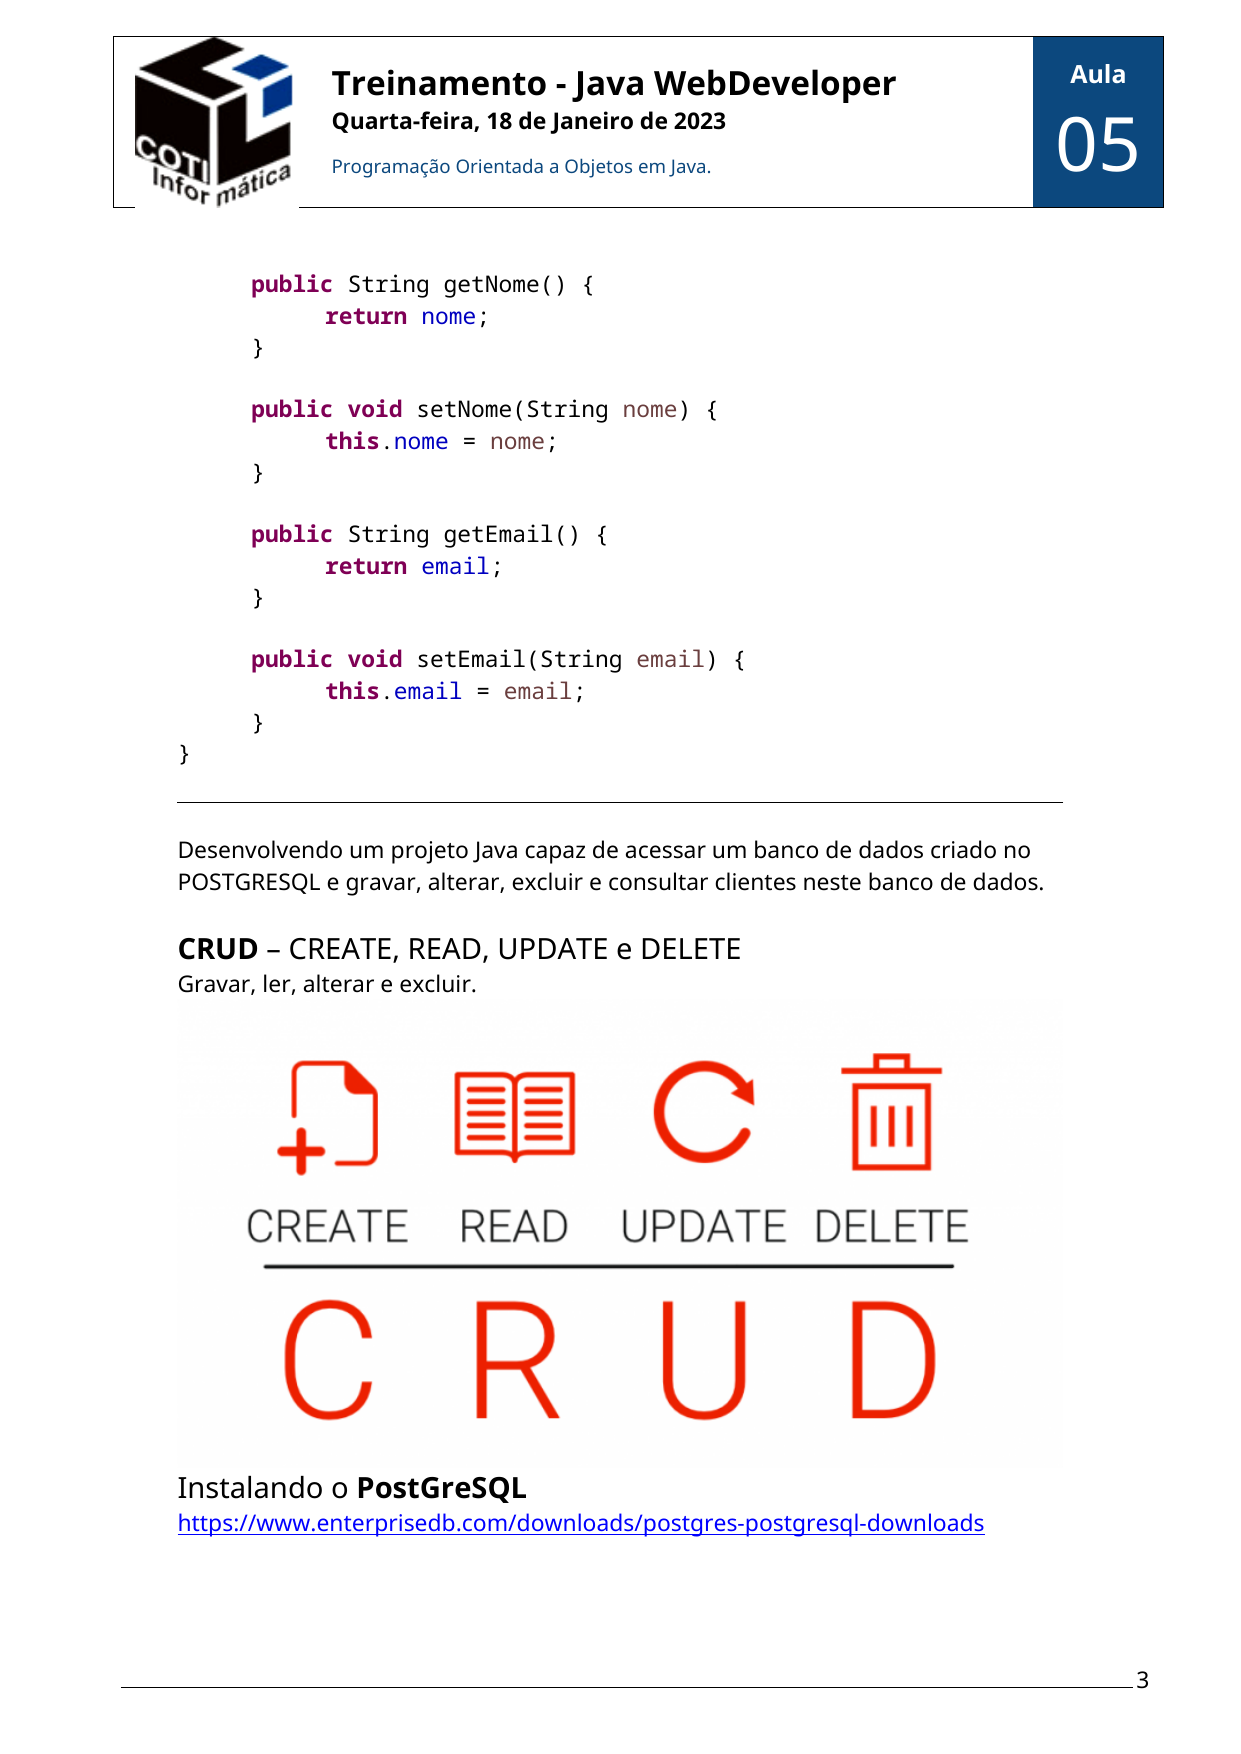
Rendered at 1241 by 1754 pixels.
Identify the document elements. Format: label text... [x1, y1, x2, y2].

text Instalando o PostGreSQL [177, 1468, 1063, 1507]
text CRUD – CREATE, READ, UPDATE e DELETE [177, 928, 1063, 968]
text public String getNome() { [177, 268, 1063, 299]
text this.email = email; [177, 674, 1063, 706]
text Desenvolvendo um projeto Java capaz de acessar um banco de dados criado no POSTGRESQL e gravar, alterar, excluir e consultar clientes neste banco de dados. [177, 834, 1063, 897]
text } [177, 581, 1063, 612]
picture [177, 999, 1063, 1468]
text } [177, 706, 1063, 737]
text } [177, 456, 1063, 487]
text Gravar, ler, alterar e excluir. [177, 968, 1063, 999]
text } [177, 737, 1063, 768]
text public void setNome(String nome) { [177, 393, 1063, 424]
text return nome; [177, 299, 1063, 331]
text https://www.enterprisedb.com/downloads/postgres-postgresql-downloads [177, 1507, 1063, 1538]
text return email; [177, 549, 1063, 581]
text } [177, 331, 1063, 362]
text public String getEmail() { [177, 518, 1063, 549]
text this.nome = nome; [177, 424, 1063, 456]
text public void setEmail(String email) { [177, 643, 1063, 674]
